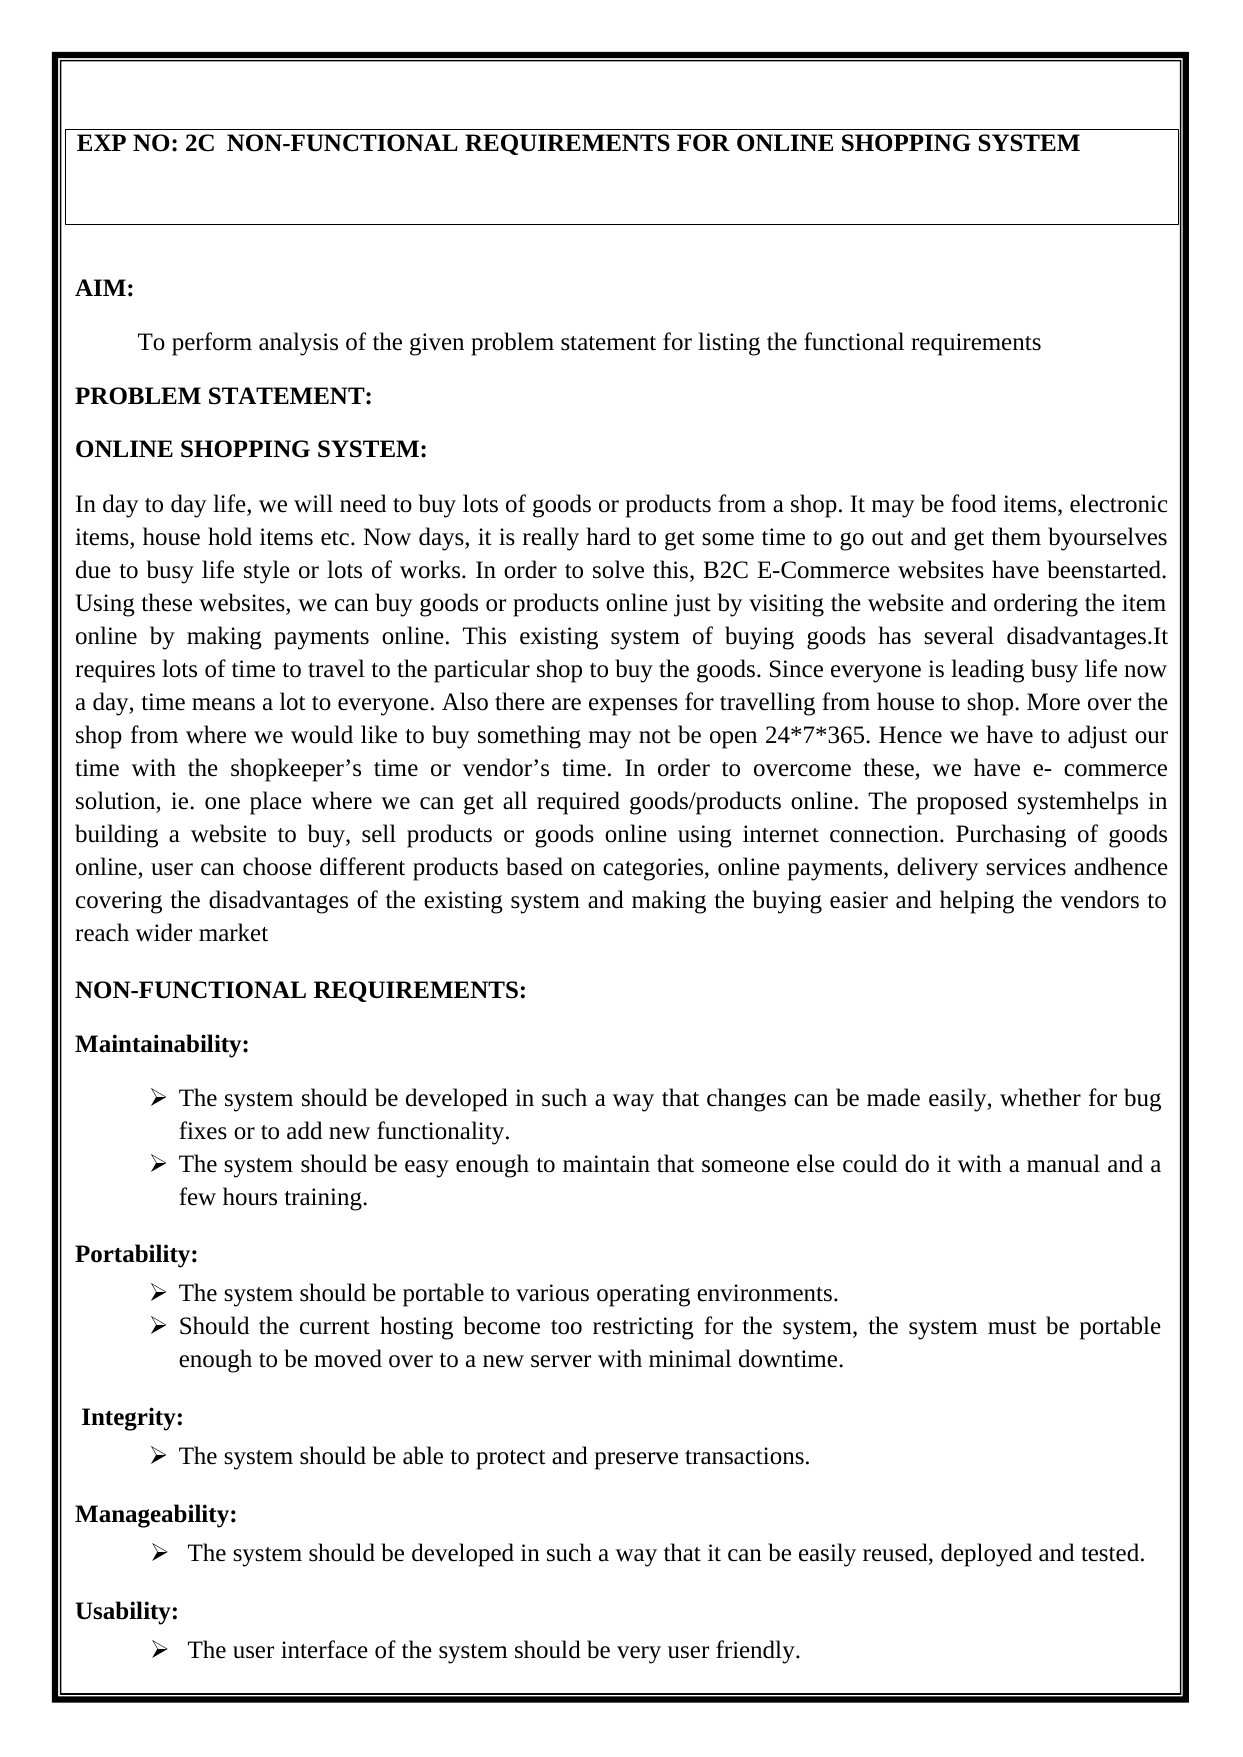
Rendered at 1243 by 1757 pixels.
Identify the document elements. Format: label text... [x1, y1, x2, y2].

subtitle Usability: [75, 1596, 1197, 1625]
subtitle Portability: [75, 1239, 1197, 1268]
subtitle NON-FUNCTIONAL REQUIREMENTS: [75, 975, 1197, 1003]
list The system should be able to protect and preserve transactions. [149, 1441, 1197, 1469]
text Maintainability: [75, 1029, 1197, 1057]
text To perform analysis of the given problem statement for listing the functional requirements [137, 327, 1197, 355]
text ONLINE SHOPPING SYSTEM: [75, 434, 1197, 463]
list The system should be easy enough to maintain that someone else could do it with a manual and a few hours training. [149, 1149, 1164, 1211]
list The system should be developed in such a way that it can be easily reused, deployed and tested. [150, 1538, 1197, 1567]
text AIM: [75, 273, 1197, 301]
subtitle PROBLEM STATEMENT: [75, 381, 1197, 409]
list The system should be developed in such a way that changes can be made easily, whether for bug fixes or to add new functionality. [149, 1083, 1164, 1144]
subtitle Integrity: [81, 1402, 1197, 1430]
subtitle EXP NO: 2C NON-FUNCTIONAL REQUIREMENTS FOR ONLINE SHOPPING SYSTEM [77, 128, 1197, 157]
list The system should be portable to various operating environments. [149, 1278, 1197, 1307]
text In day to day life, we will need to buy lots of goods or products from a shop. It may be food items, electronic items, house hold items etc. Now days, it is really hard to get some time to go out and get them byourselves due to busy life style or lots of works. In order to solve this, B2C E-Commerce websites have beenstarted. Using these websites, we can buy goods or products online just by visiting the website and ordering the item online by making payments online. This existing system of buying goods has several disadvantages.It requires lots of time to travel to the particular shop to buy the goods. Since everyone is leading busy life now a day, time means a lot to everyone. Also there are expenses for travelling from house to shop. More over the shop from where we would like to buy something may not be open 24*7*365. Hence we have to adjust our time with the shopkeeper’s time or vendor’s time. In order to overcome these, we have e- commerce solution, ie. one place where we can get all required goods/products online. The proposed systemhelps in building a website to buy, sell products or goods online using internet connection. Purchasing of goods online, user can choose different products based on categories, online payments, delivery services andhence covering the disadvantages of the existing system and making the buying easier and helping the vendors to reach wider market [75, 489, 1169, 947]
subtitle Manageability: [75, 1499, 1197, 1528]
list The user interface of the system should be very user friendly. [150, 1636, 1197, 1664]
list Should the current hosting become too restricting for the system, the system must be portable enough to be moved over to a new server with minimal downtime. [149, 1311, 1163, 1373]
